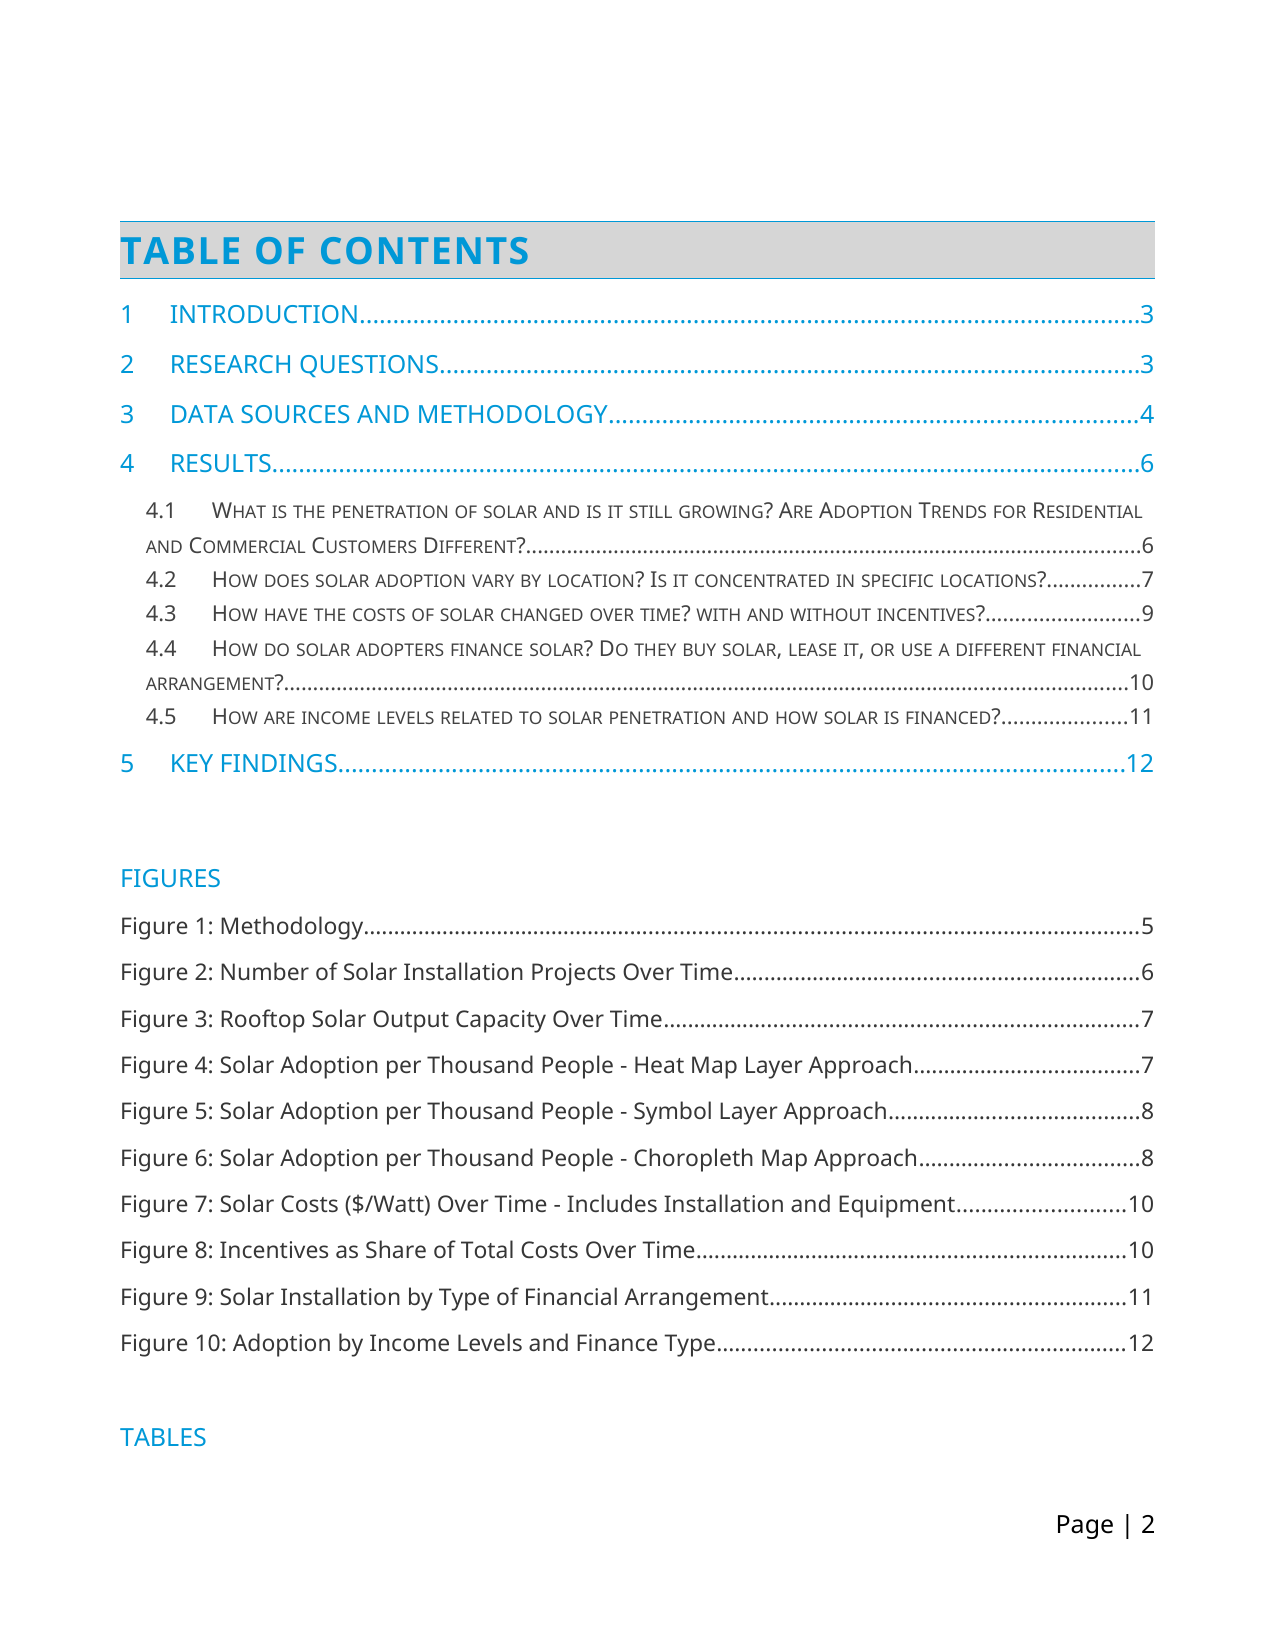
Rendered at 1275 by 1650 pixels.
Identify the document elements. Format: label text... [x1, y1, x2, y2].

text Tables [120, 1420, 1155, 1454]
text Figure 1: Methodology 5 [120, 910, 1155, 941]
text Figure 7: Solar Costs ($/Watt) Over Time - Includes Installation and Equipment 10 [120, 1188, 1155, 1219]
text Figures [120, 860, 1155, 894]
text Figure 10: Adoption by Income Levels and Finance Type 12 [120, 1327, 1155, 1358]
text Figure 4: Solar Adoption per Thousand People - Heat Map Layer Approach 7 [120, 1049, 1155, 1080]
text Figure 3: Rooftop Solar Output Capacity Over Time 7 [120, 1002, 1155, 1034]
text Figure 2: Number of Solar Installation Projects Over Time 6 [120, 956, 1155, 987]
text Figure 5: Solar Adoption per Thousand People - Symbol Layer Approach 8 [120, 1095, 1155, 1126]
text Figure 6: Solar Adoption per Thousand People - Choropleth Map Approach 8 [120, 1142, 1155, 1173]
text Figure 8: Incentives as Share of Total Costs Over Time 10 [120, 1234, 1155, 1266]
text Figure 9: Solar Installation by Type of Financial Arrangement 11 [120, 1281, 1155, 1312]
